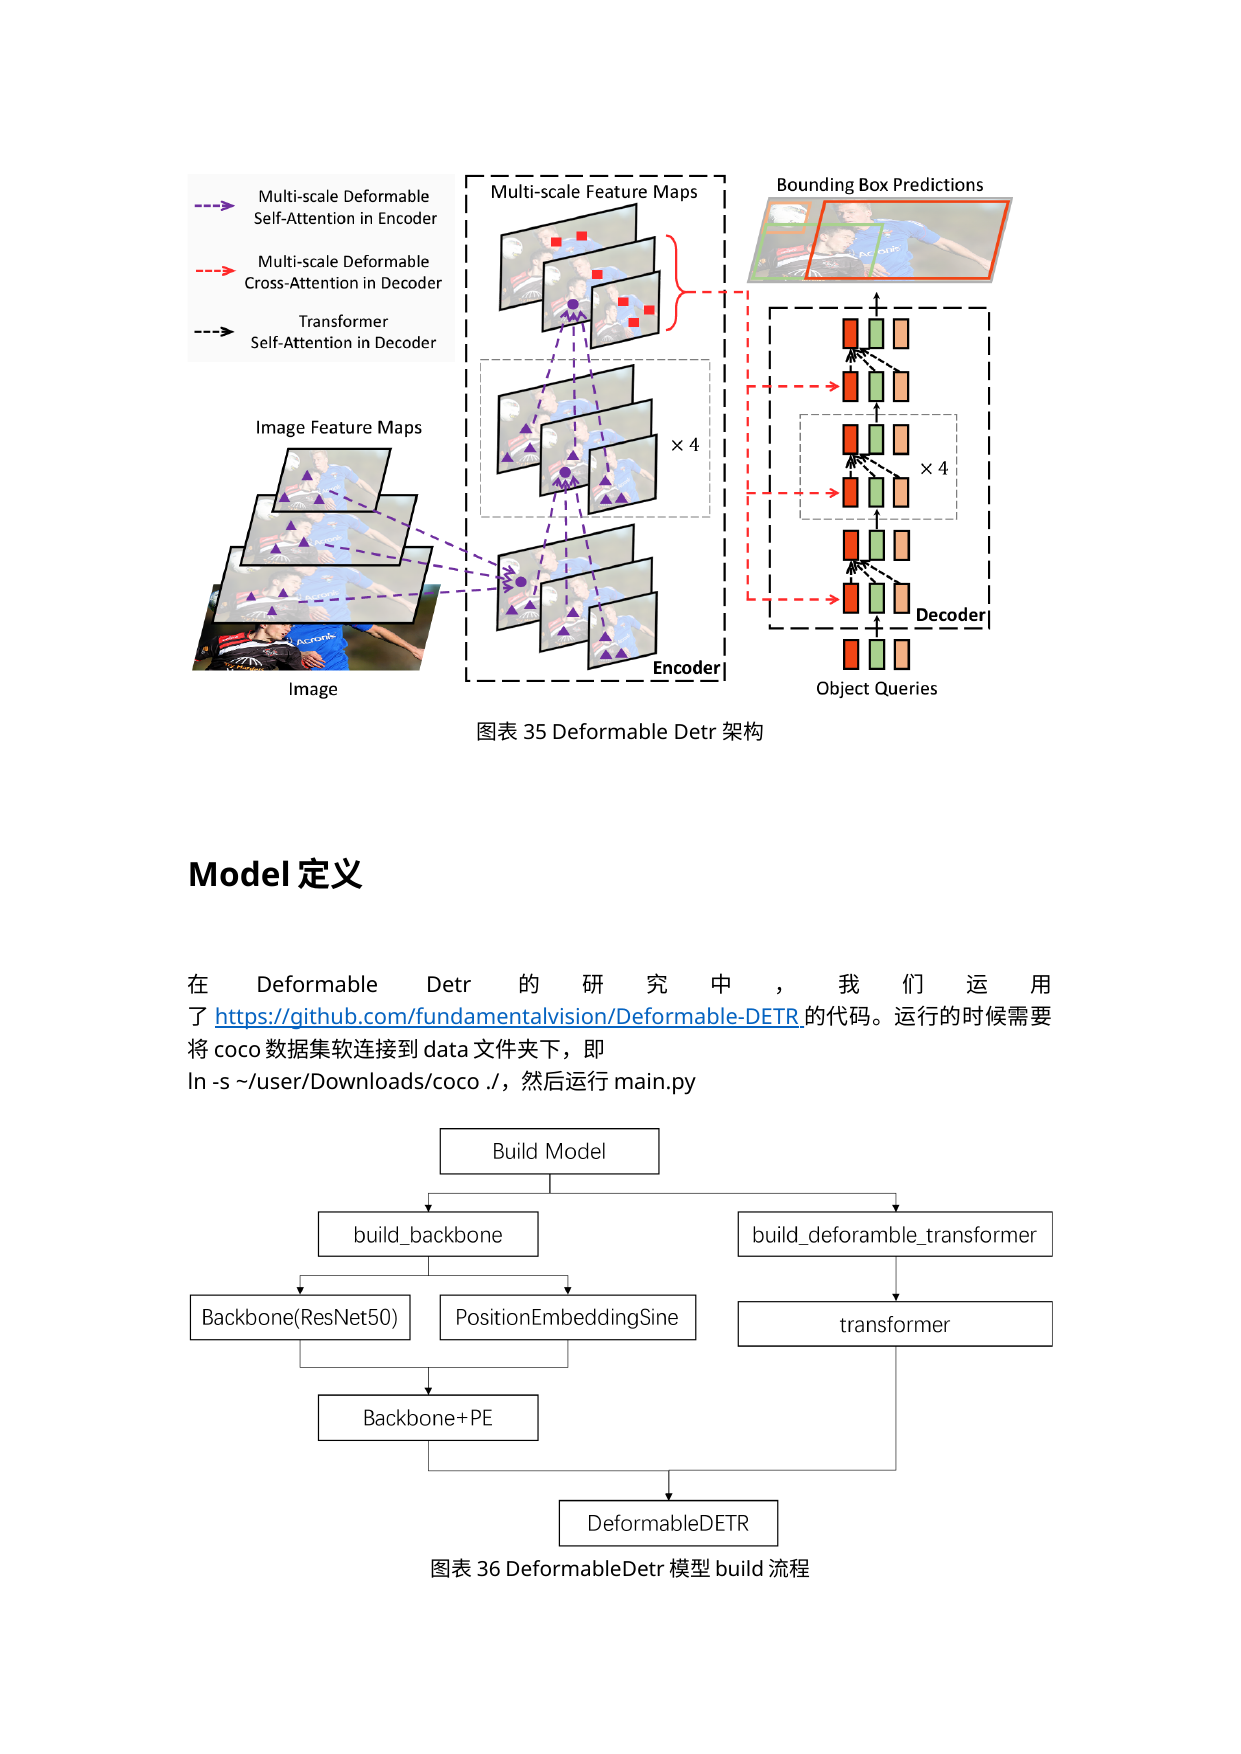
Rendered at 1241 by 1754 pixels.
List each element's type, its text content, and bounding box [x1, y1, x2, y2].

subtitle Model定义 [187, 839, 1053, 904]
picture [187, 162, 1019, 712]
picture [187, 1128, 1053, 1549]
text 在Deformable Detr的研究中，我们运用了https://github.com/fundamentalvision/Deformable-DETR的代码。运行的时候需要将coco数据集软连接到data文件夹下，即 [187, 966, 1053, 1064]
text 图表 35 Deformable Detr 架构 [187, 714, 1053, 747]
text 图表 36 DeformableDetr模型build流程 [187, 1551, 1053, 1584]
text ln -s ~/user/Downloads/coco ./，然后运行main.py [187, 1064, 1053, 1096]
